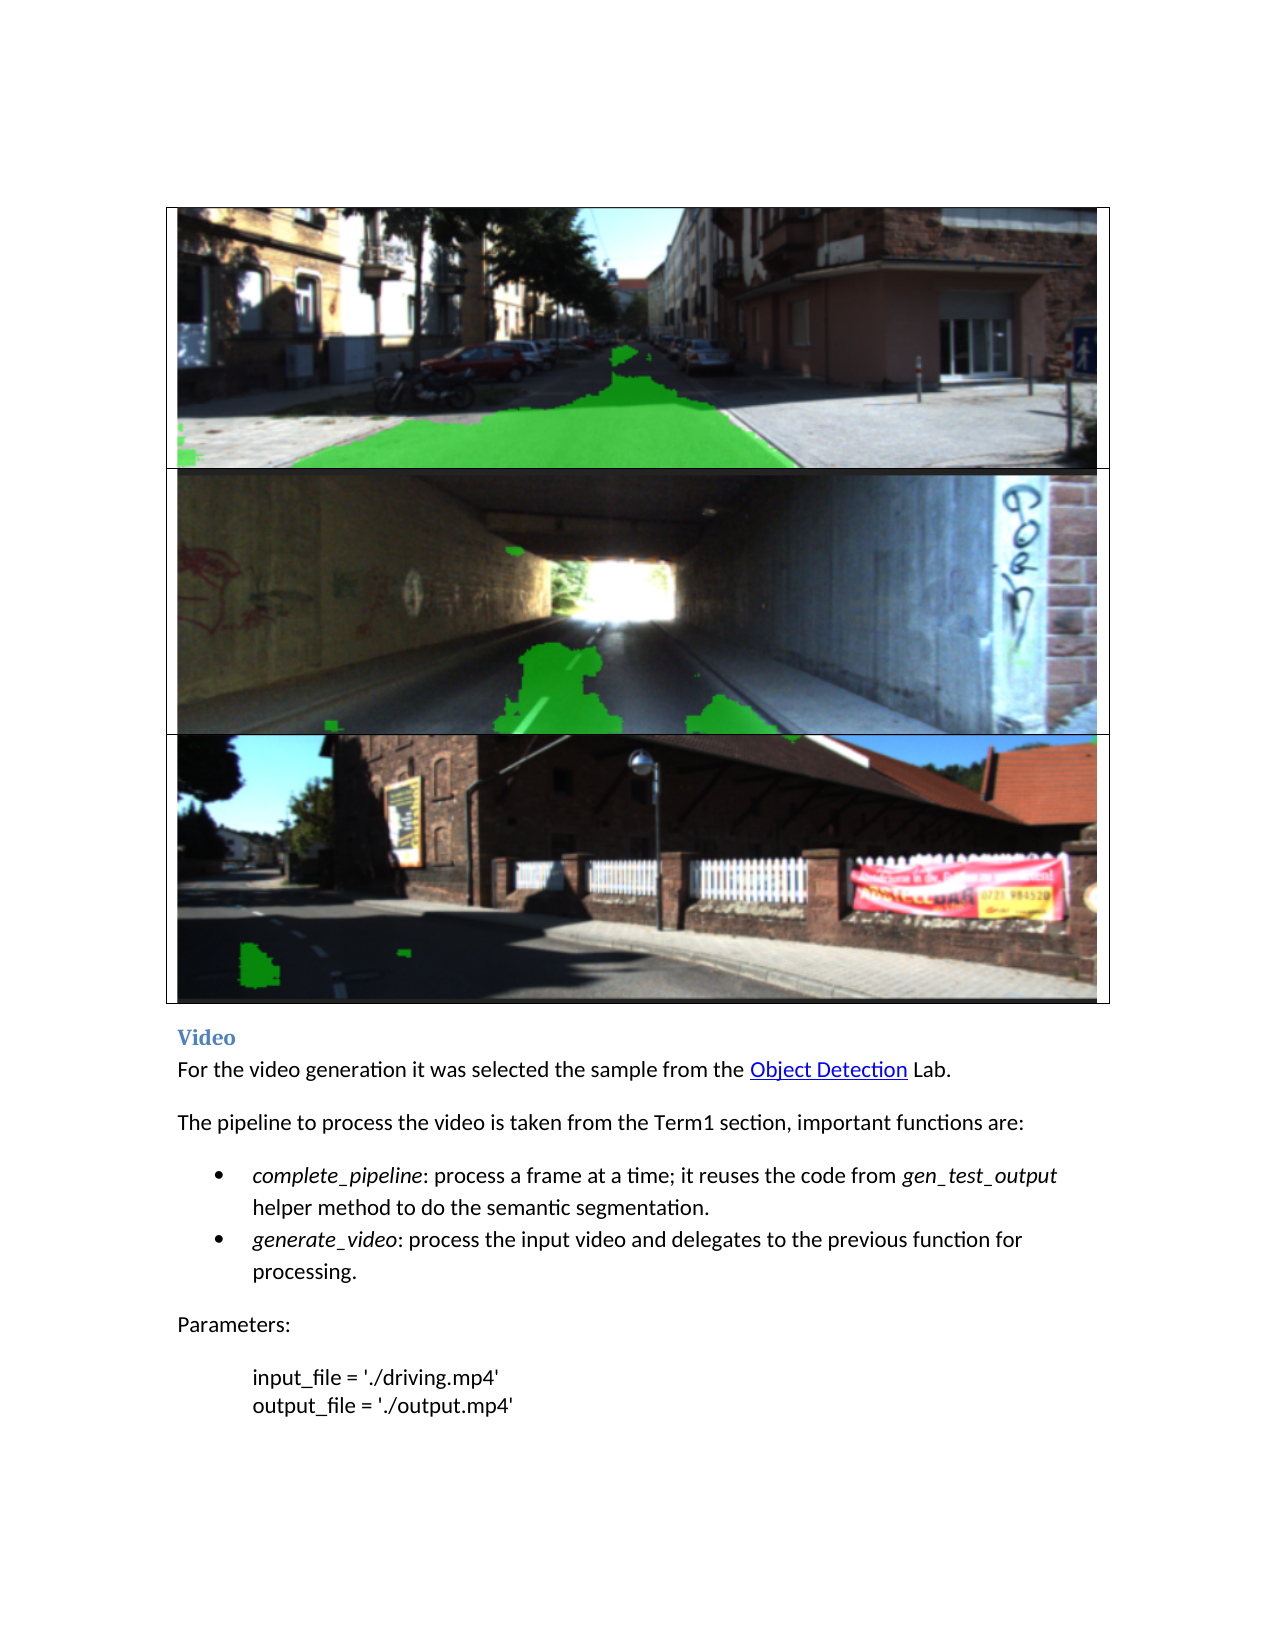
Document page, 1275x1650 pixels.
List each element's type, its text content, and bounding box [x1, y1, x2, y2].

table_cell [167, 735, 177, 1003]
table_header [167, 208, 177, 468]
text output_file = './output.mp4' [252, 1391, 1098, 1419]
text input_file = './driving.mp4' [252, 1363, 1098, 1391]
table_cell [1097, 735, 1109, 1003]
list complete_pipeline: process a frame at a time; it reuses the code from gen_test_output helper method to do the semantic segmentation. [215, 1161, 1098, 1221]
text For the video generation it was selected the sample from the Object Detection Lab. [177, 1055, 1098, 1083]
text The pipeline to process the video is taken from the Term1 section, important functions are: [177, 1108, 1098, 1136]
list generate_video: process the input video and delegates to the previous function for processing. [215, 1225, 1098, 1285]
subtitle Video [177, 1024, 1098, 1051]
table_cell [1097, 469, 1109, 734]
table_header [1097, 208, 1109, 468]
text Parameters: [177, 1310, 1098, 1338]
table_cell [167, 469, 177, 734]
